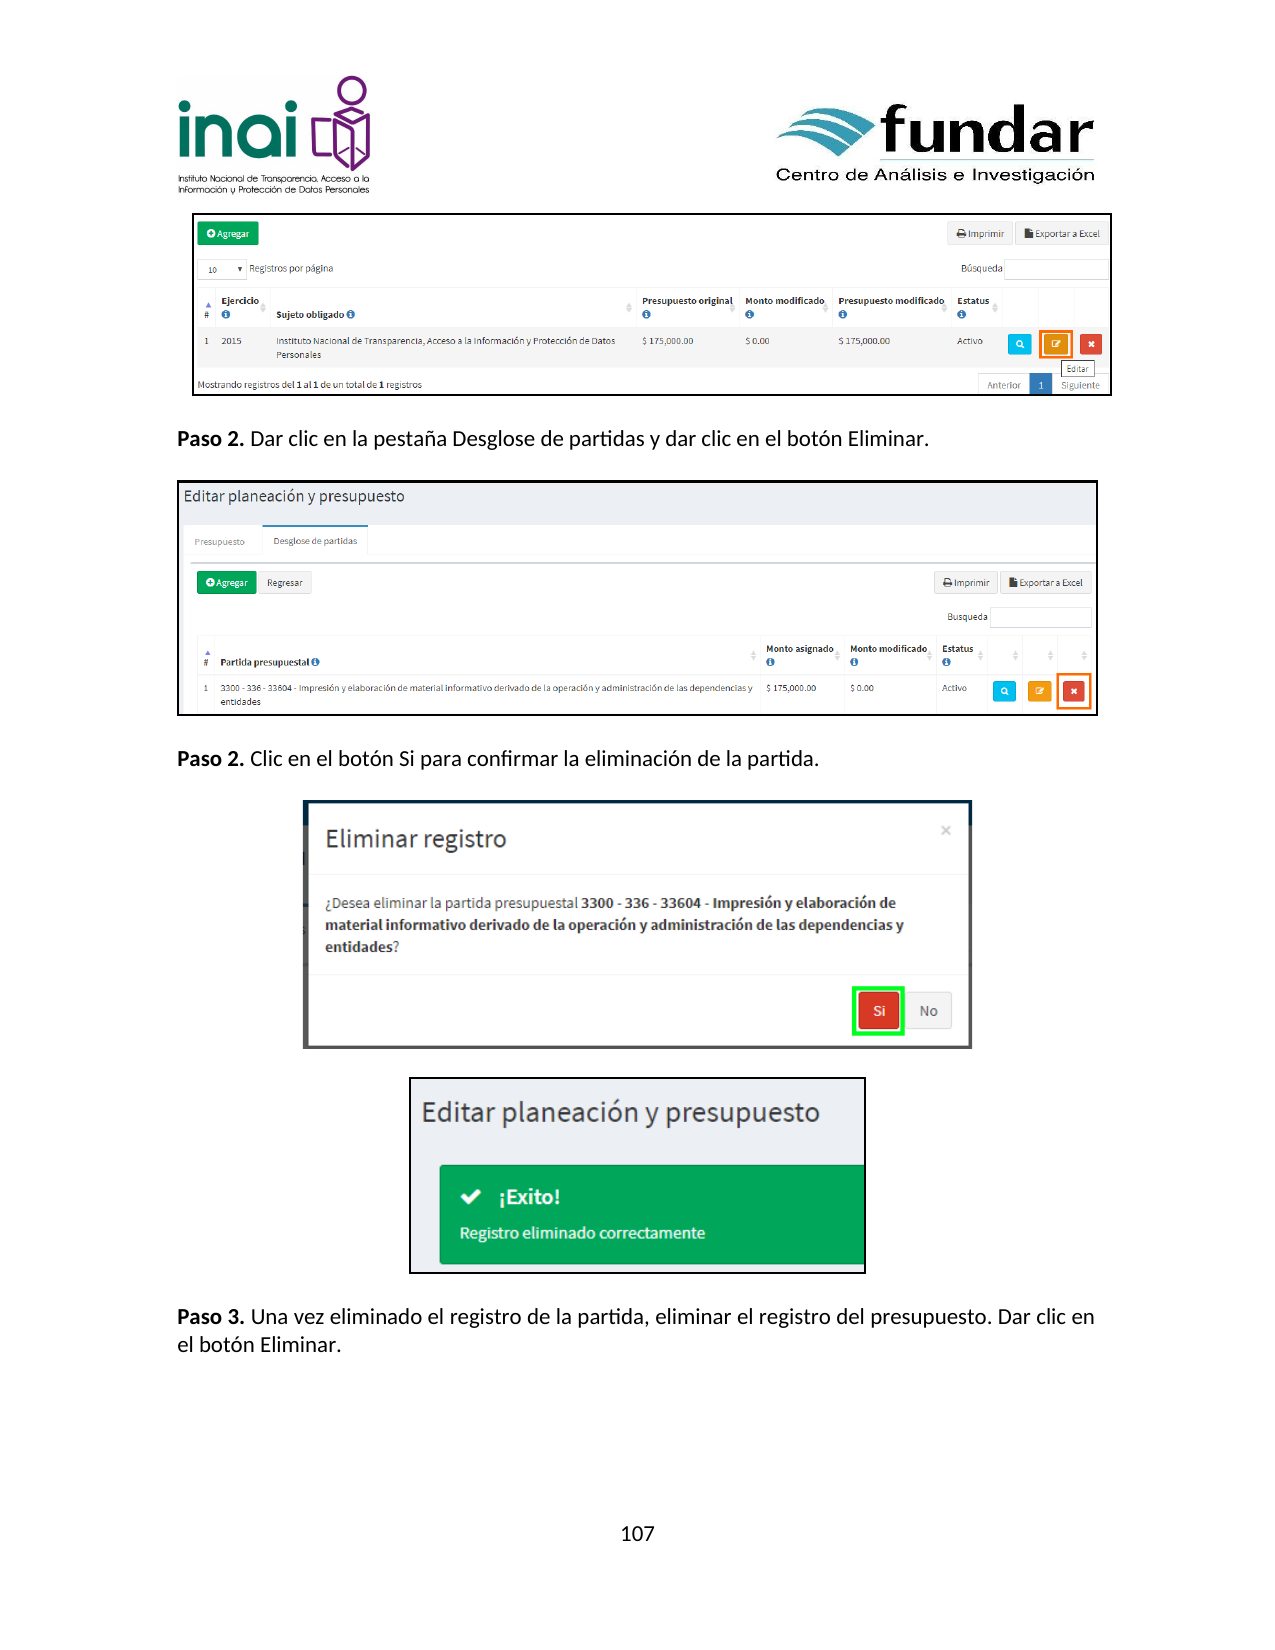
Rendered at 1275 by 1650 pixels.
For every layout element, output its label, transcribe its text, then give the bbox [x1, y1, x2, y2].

picture [179, 483, 1096, 714]
picture [194, 215, 1110, 394]
text Paso 2. Clic en el botón Si para confirmar la eliminación de la partida. [177, 744, 1098, 772]
picture [773, 100, 1099, 186]
picture [302, 800, 973, 1049]
picture [411, 1079, 864, 1272]
picture [177, 75, 371, 195]
text Paso 3. Una vez eliminado el registro de la partida, eliminar el registro del presupuesto. Dar clic en el botón Eliminar. [177, 1302, 1098, 1358]
text Paso 2. Dar clic en la pestaña Desglose de partidas y dar clic en el botón Eliminar. [177, 424, 1098, 452]
